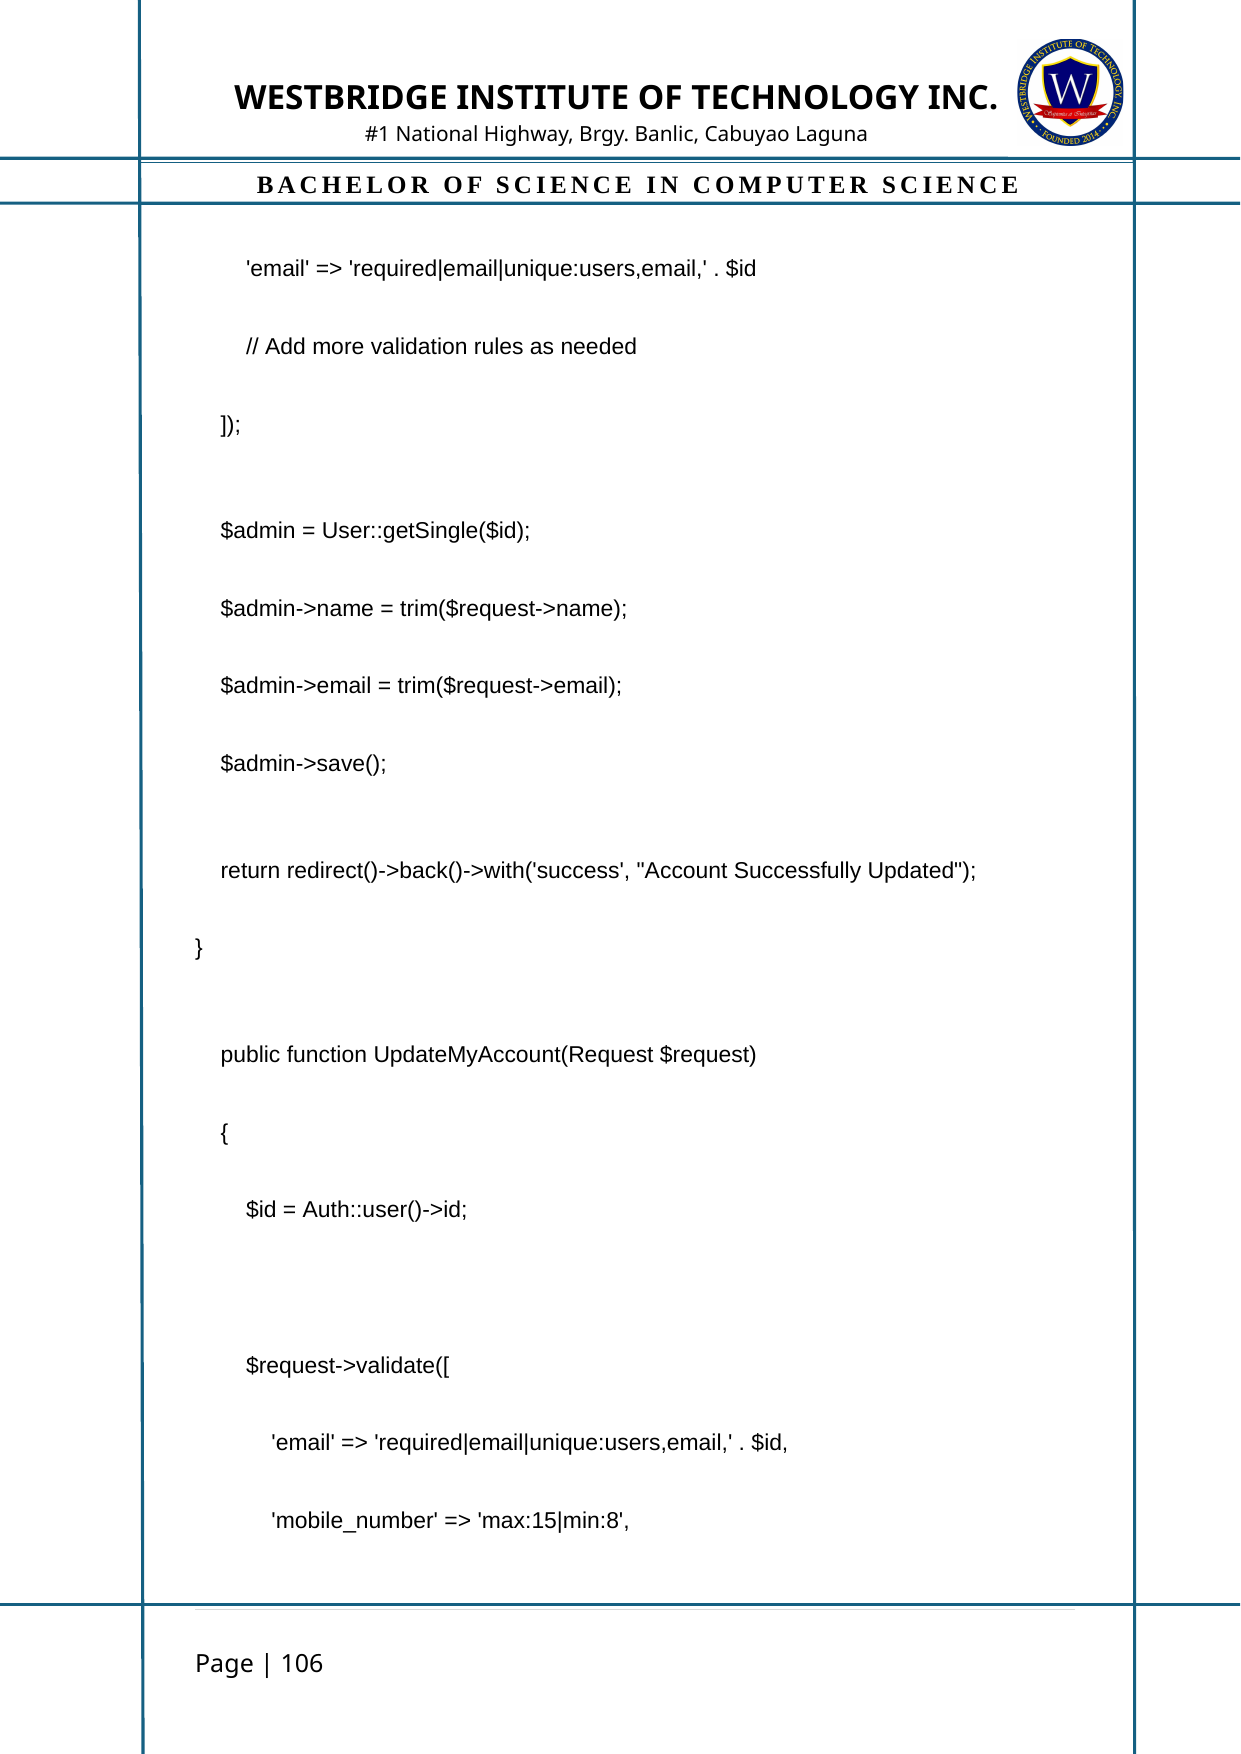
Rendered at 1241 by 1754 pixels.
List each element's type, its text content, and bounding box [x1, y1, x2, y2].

text $id = Auth::user()->id; [195, 1196, 1075, 1222]
text $admin->email = trim($request->email); [195, 672, 1075, 699]
text 'mobile_number' => 'max:15|min:8', [195, 1507, 1075, 1533]
text $admin->save(); [195, 750, 1075, 776]
text 'email' => 'required|email|unique:users,email,' . $id, [195, 1429, 1075, 1456]
text 'email' => 'required|email|unique:users,email,' . $id [195, 255, 1075, 281]
picture [1017, 39, 1124, 146]
text $request->validate([ [195, 1352, 1075, 1378]
text // Add more validation rules as needed [195, 333, 1075, 359]
text } [195, 934, 1075, 961]
text $admin->name = trim($request->name); [195, 595, 1075, 621]
text return redirect()->back()->with('success', "Account Successfully Updated"); [195, 857, 1075, 883]
text $admin = User::getSingle($id); [195, 517, 1075, 543]
text ]); [195, 411, 1075, 437]
text public function UpdateMyAccount(Request $request) [195, 1041, 1075, 1067]
text { [195, 1118, 1075, 1145]
